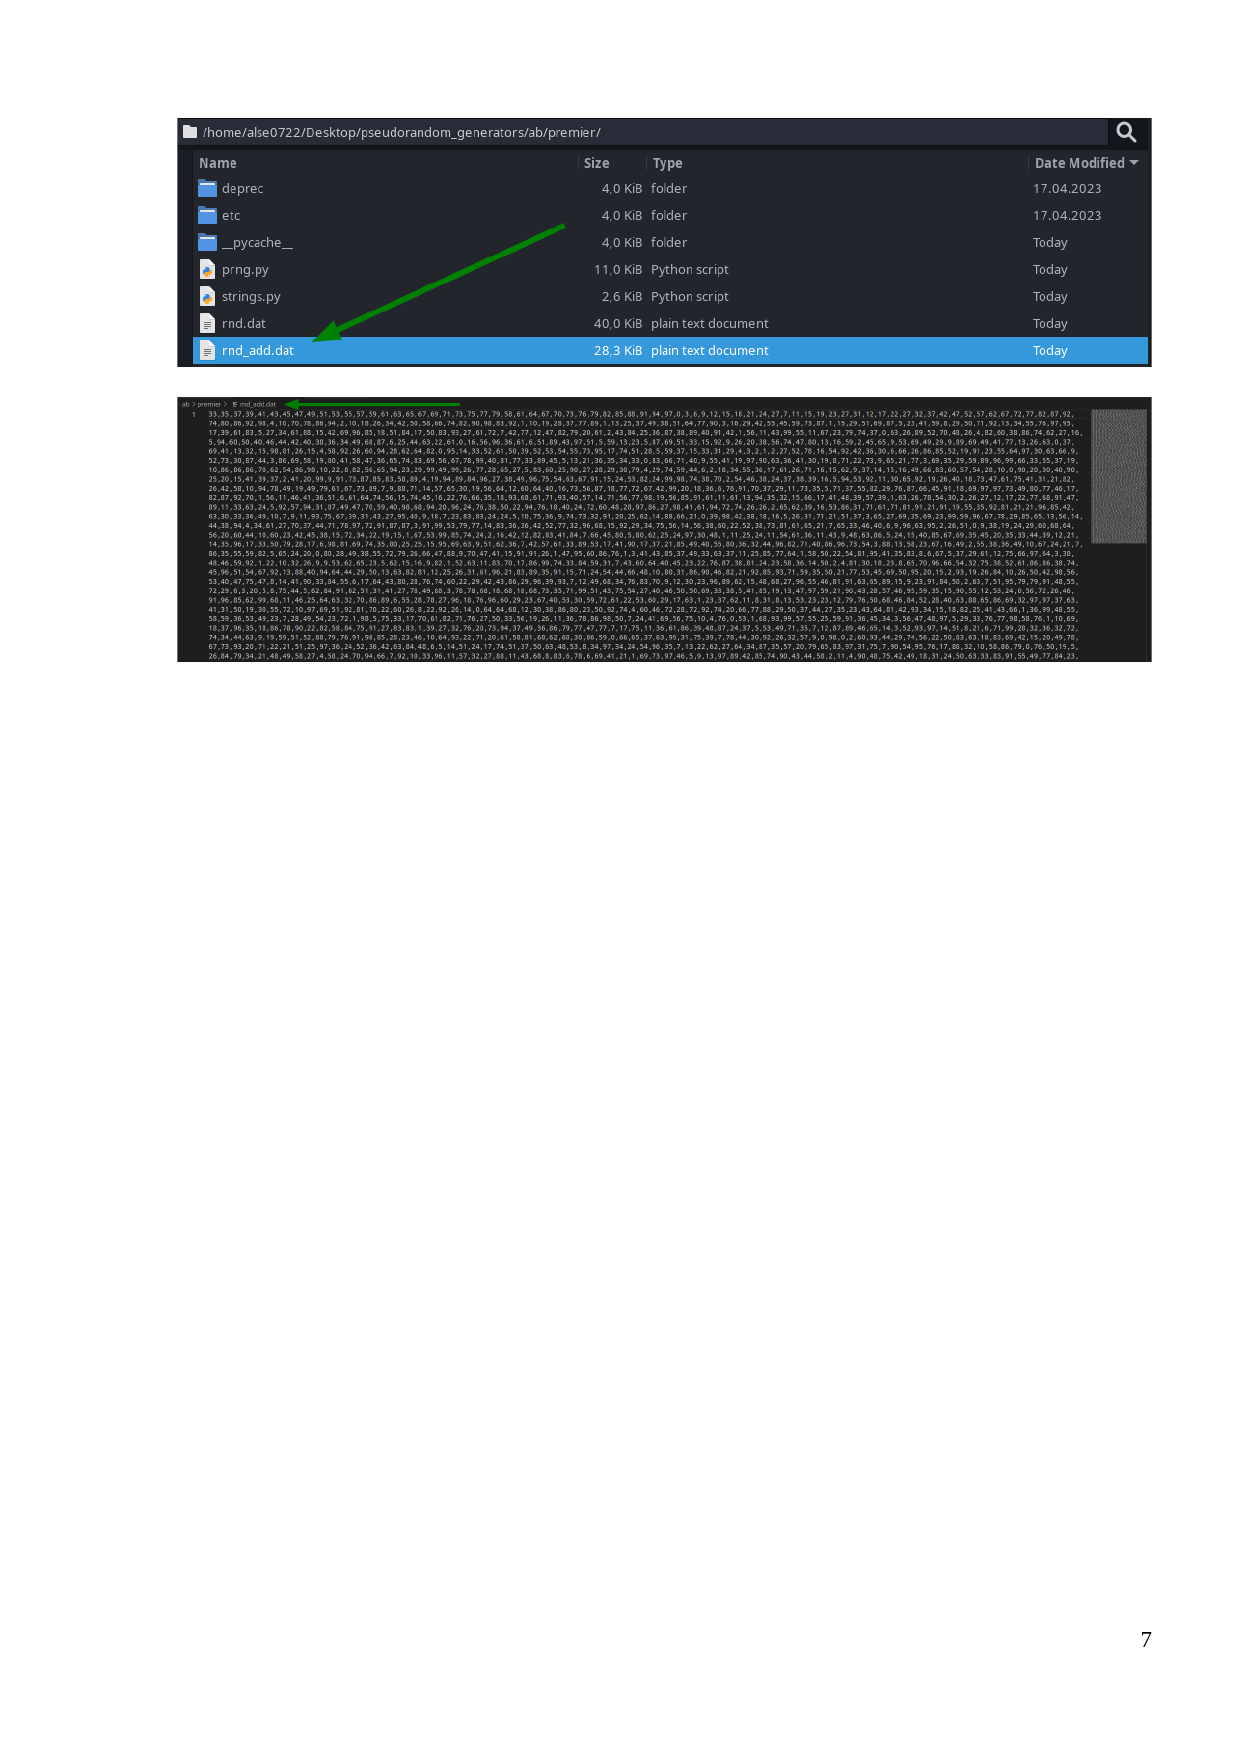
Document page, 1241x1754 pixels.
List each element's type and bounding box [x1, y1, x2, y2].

picture [177, 118, 1152, 367]
picture [177, 397, 1152, 662]
